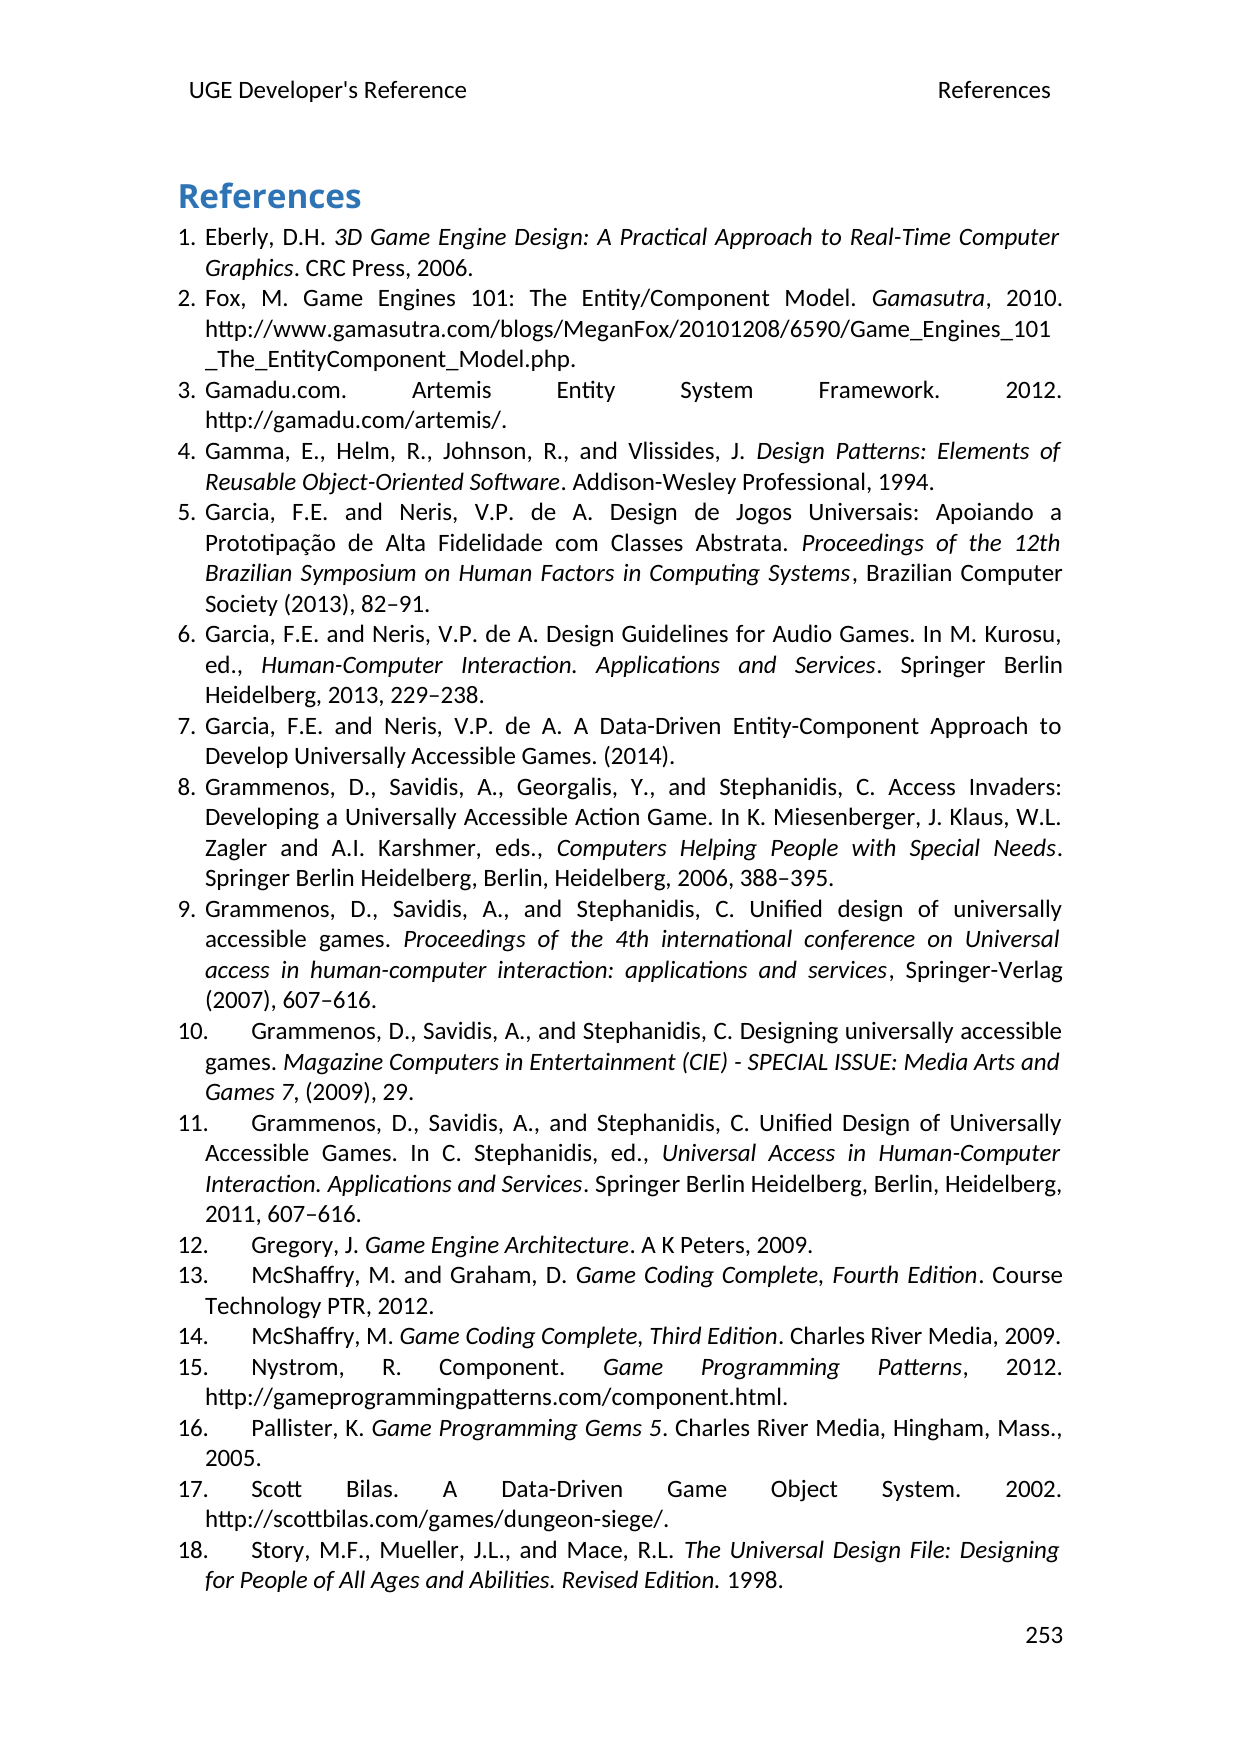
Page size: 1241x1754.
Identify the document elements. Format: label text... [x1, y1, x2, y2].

text 1. Eberly, D.H. 3D Game Engine Design: A Practical Approach to Real-Time Computer Graphics. CRC Press, 2006. [177, 222, 1063, 283]
text 13. McShaffry, M. and Graham, D. Game Coding Complete, Fourth Edition. Course Technology PTR, 2012. [177, 1259, 1063, 1320]
text 3. Gamadu.com. Artemis Entity System Framework. 2012. http://gamadu.com/artemis/. [177, 374, 1063, 435]
subtitle References [177, 173, 1063, 218]
text 15. Nystrom, R. Component. Game Programming Patterns, 2012. http://gameprogrammingpatterns.com/component.html. [177, 1351, 1063, 1412]
text 8. Grammenos, D., Savidis, A., Georgalis, Y., and Stephanidis, C. Access Invaders: Developing a Universally Accessible Action Game. In K. Miesenberger, J. Klaus, W.L. Zagler and A.I. Karshmer, eds., Computers Helping People with Special Needs. Springer Berlin Heidelberg, Berlin, Heidelberg, 2006, 388–395. [177, 771, 1063, 893]
text 14. McShaffry, M. Game Coding Complete, Third Edition. Charles River Media, 2009. [177, 1320, 1063, 1351]
text 4. Gamma, E., Helm, R., Johnson, R., and Vlissides, J. Design Patterns: Elements of Reusable Object-Oriented Software. Addison-Wesley Professional, 1994. [177, 435, 1063, 496]
text 16. Pallister, K. Game Programming Gems 5. Charles River Media, Hingham, Mass., 2005. [177, 1412, 1063, 1473]
text 11. Grammenos, D., Savidis, A., and Stephanidis, C. Unified Design of Universally Accessible Games. In C. Stephanidis, ed., Universal Access in Human-Computer Interaction. Applications and Services. Springer Berlin Heidelberg, Berlin, Heidelberg, 2011, 607–616. [177, 1107, 1063, 1229]
text 2. Fox, M. Game Engines 101: The Entity/Component Model. Gamasutra, 2010. http://www.gamasutra.com/blogs/MeganFox/20101208/6590/Game_Engines_101_The_EntityComponent_Model.php. [177, 283, 1063, 374]
text 10. Grammenos, D., Savidis, A., and Stephanidis, C. Designing universally accessible games. Magazine Computers in Entertainment (CIE) - SPECIAL ISSUE: Media Arts and Games 7, (2009), 29. [177, 1015, 1063, 1107]
text 7. Garcia, F.E. and Neris, V.P. de A. A Data-Driven Entity-Component Approach to Develop Universally Accessible Games. (2014). [177, 710, 1063, 771]
text 9. Grammenos, D., Savidis, A., and Stephanidis, C. Unified design of universally accessible games. Proceedings of the 4th international conference on Universal access in human-computer interaction: applications and services, Springer-Verlag (2007), 607–616. [177, 893, 1063, 1015]
text 12. Gregory, J. Game Engine Architecture. A K Peters, 2009. [177, 1229, 1063, 1259]
text 17. Scott Bilas. A Data-Driven Game Object System. 2002. http://scottbilas.com/games/dungeon-siege/. [177, 1473, 1063, 1534]
text 5. Garcia, F.E. and Neris, V.P. de A. Design de Jogos Universais: Apoiando a Prototipação de Alta Fidelidade com Classes Abstrata. Proceedings of the 12th Brazilian Symposium on Human Factors in Computing Systems, Brazilian Computer Society (2013), 82–91. [177, 496, 1063, 618]
text 6. Garcia, F.E. and Neris, V.P. de A. Design Guidelines for Audio Games. In M. Kurosu, ed., Human-Computer Interaction. Applications and Services. Springer Berlin Heidelberg, 2013, 229–238. [177, 618, 1063, 710]
text 18. Story, M.F., Mueller, J.L., and Mace, R.L. The Universal Design File: Designing for People of All Ages and Abilities. Revised Edition. 1998. [177, 1534, 1063, 1595]
